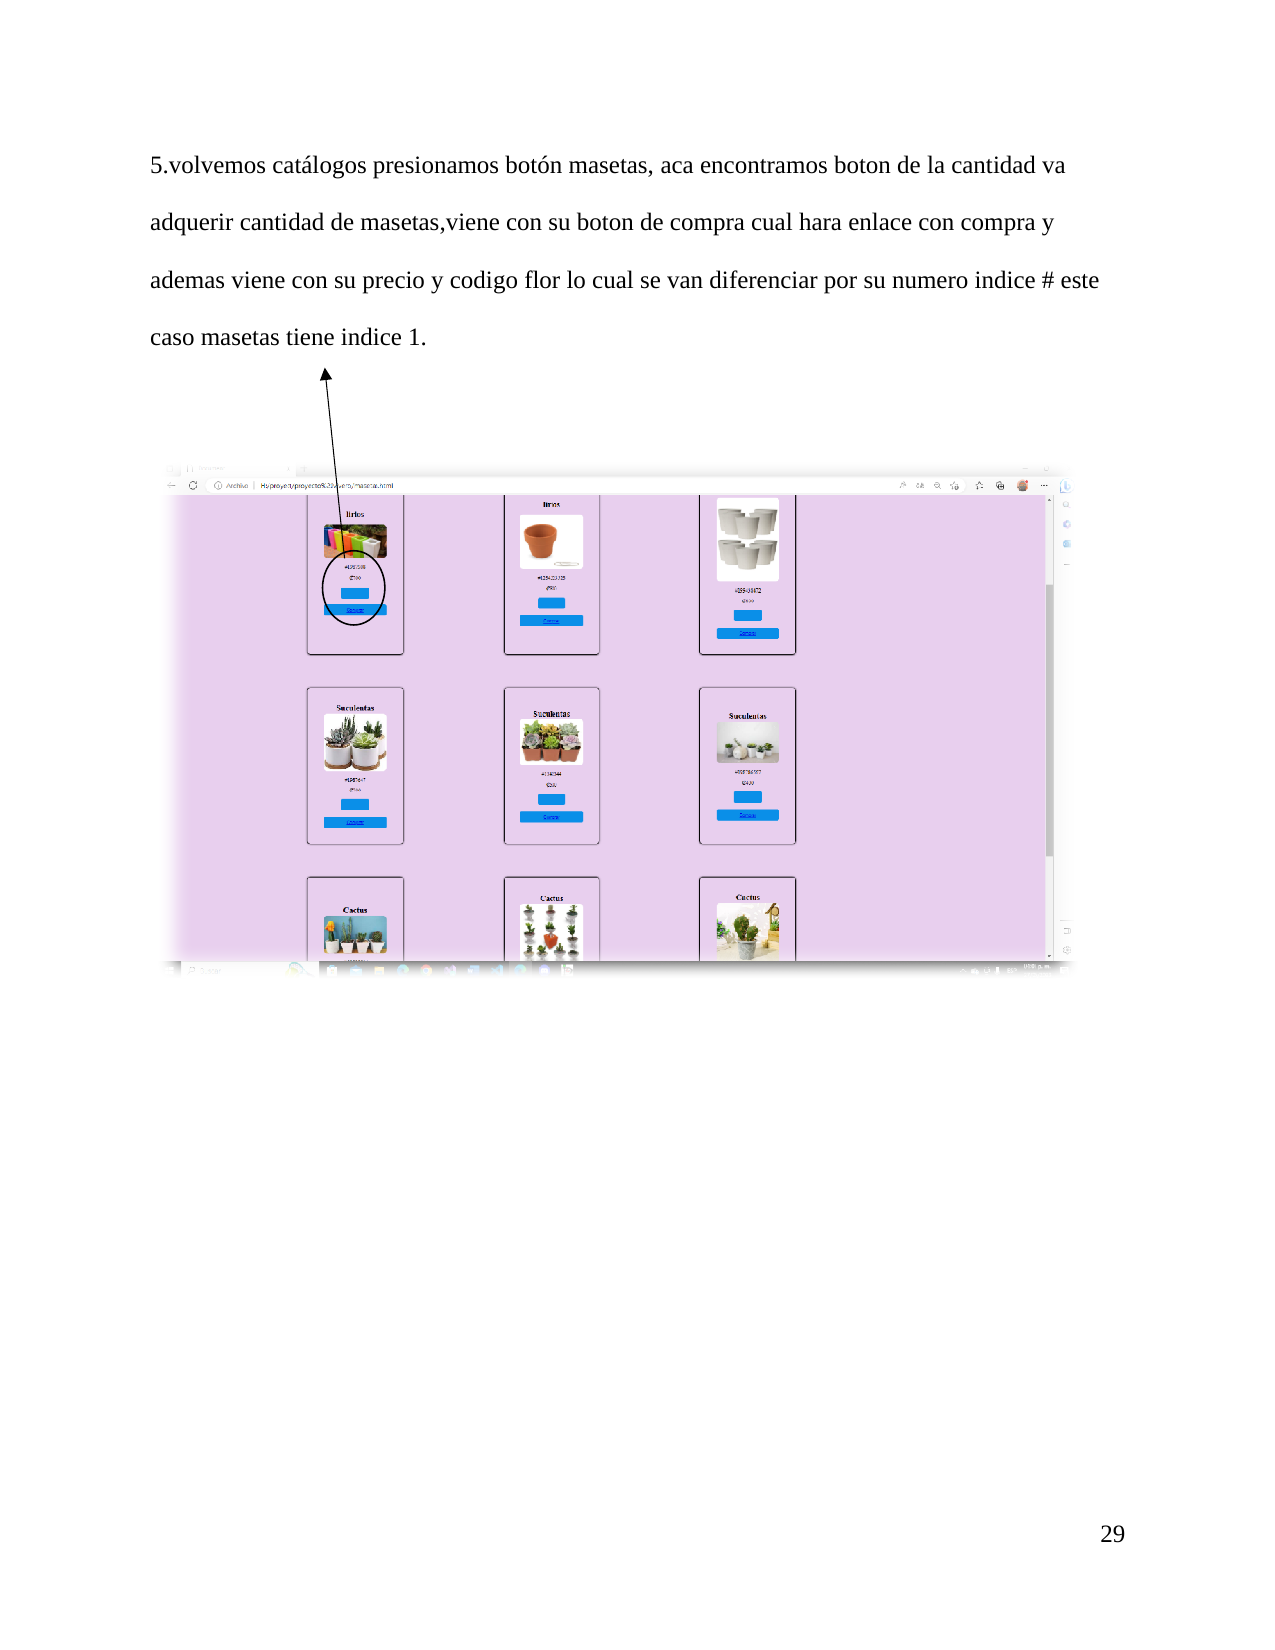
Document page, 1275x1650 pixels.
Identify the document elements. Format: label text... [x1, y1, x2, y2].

picture [186, 489, 1051, 951]
text 5.volvemos catálogos presionamos botón masetas, aca encontramos boton de la cantidad va adquerir cantidad de masetas,viene con su boton de compra cual hara enlace con compra y ademas viene con su precio y codigo flor lo cual se van diferenciar por su numero indice # este caso masetas tiene indice 1. [150, 150, 1125, 351]
picture [324, 552, 384, 624]
